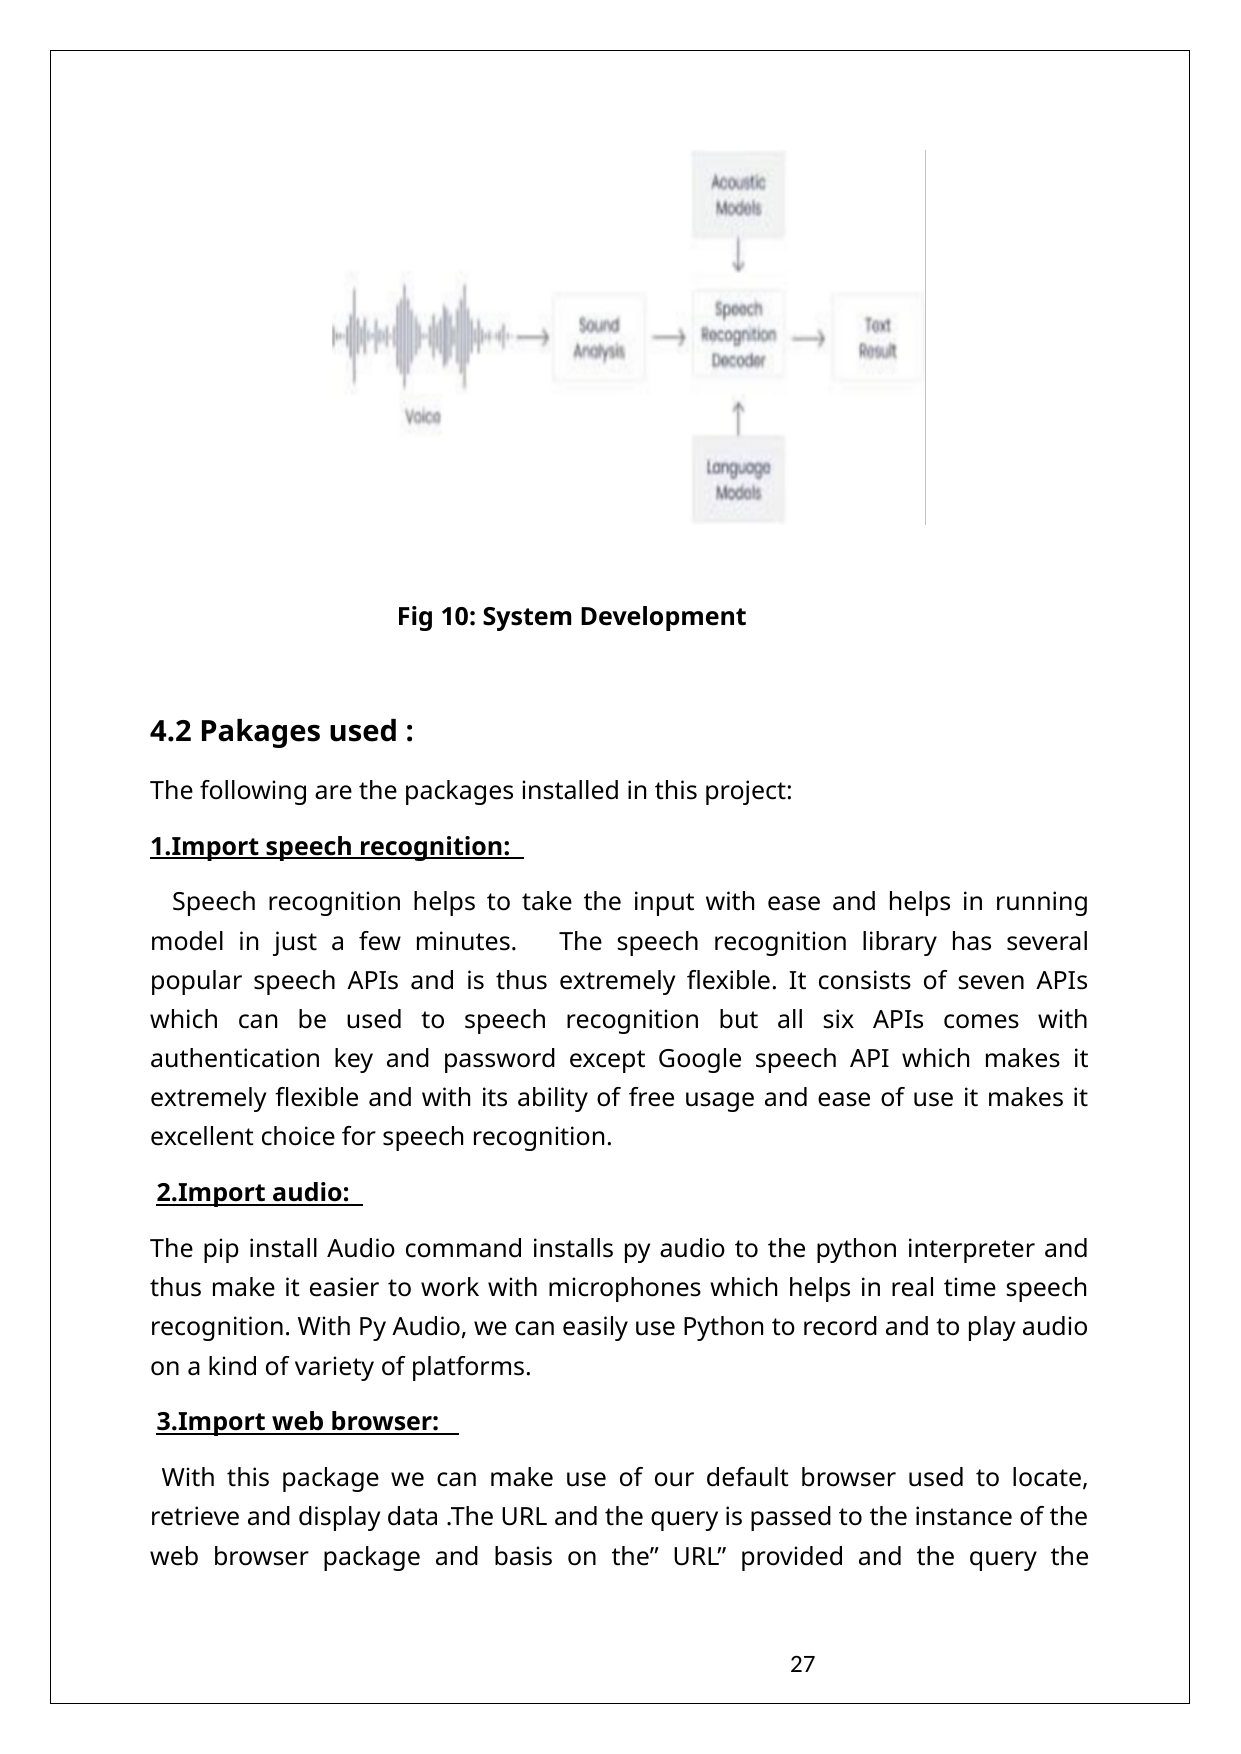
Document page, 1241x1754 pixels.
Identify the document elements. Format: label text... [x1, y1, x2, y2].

list 1.Import speech recognition: [150, 828, 1090, 862]
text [150, 1460, 1090, 1572]
text 3.Import web browser: [150, 1404, 1090, 1438]
text The following are the packages installed in this project: [150, 772, 1090, 806]
picture [331, 150, 927, 525]
text The pip install Audio command installs py audio to the python interpreter and thus make it easier to work with microphones which helps in real time speech recognition. With Py Audio, we can easily use Python to record and to play audio on a kind of variety of platforms. [150, 1231, 1090, 1382]
text 2.Import audio: [150, 1175, 1090, 1209]
text 4.2 Pakages used : [150, 710, 1090, 750]
text Speech recognition helps to take the input with ease and helps in running model in just a few minutes. The speech recognition library has several popular speech APIs and is thus extremely flexible. It consists of seven APIs which can be used to speech recognition but all six APIs comes with authentication key and password except Google speech API which makes it extremely flexible and with its ability of free usage and ease of use it makes it excellent choice for speech recognition. [150, 884, 1090, 1153]
text Fig 10: System Development [150, 598, 1090, 632]
